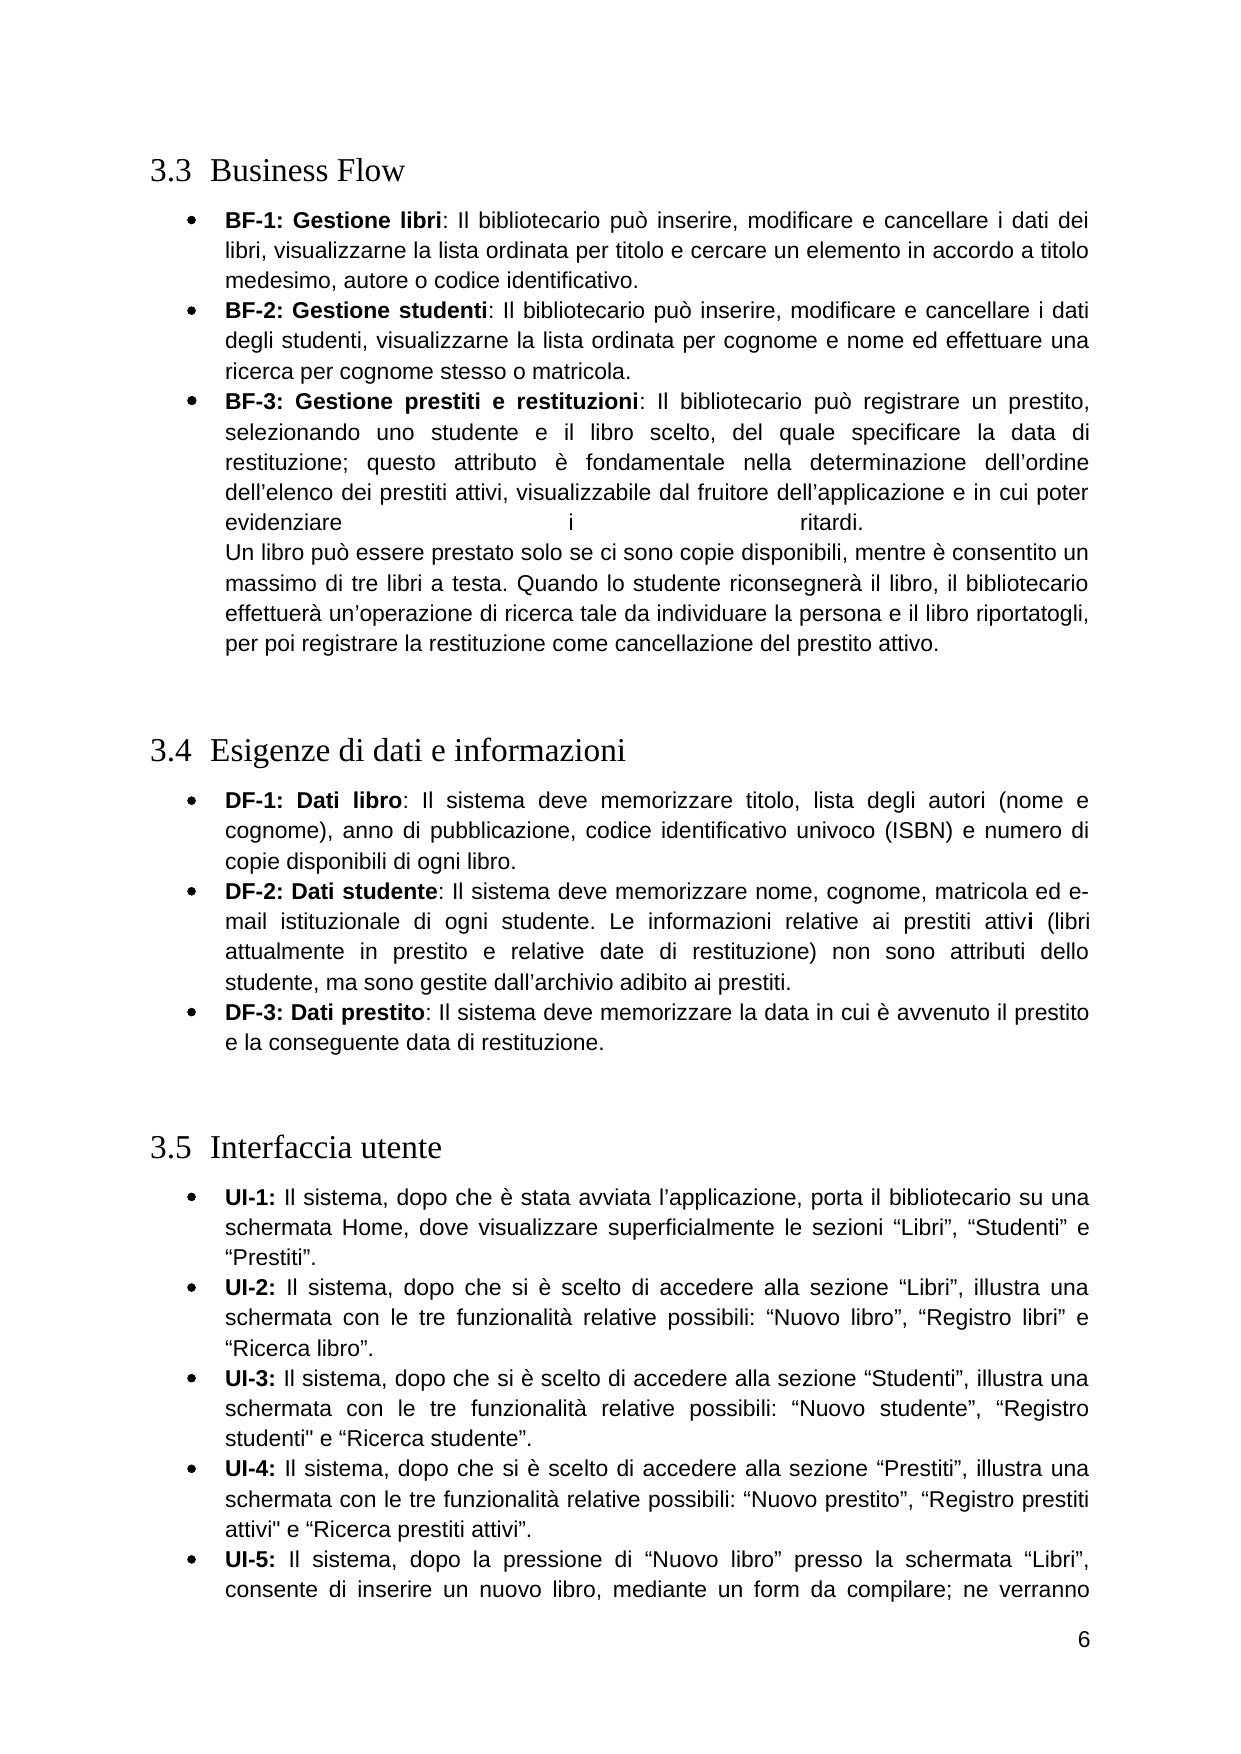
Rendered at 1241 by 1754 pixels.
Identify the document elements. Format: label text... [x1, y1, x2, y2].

list DF-2: Dati studente: Il sistema deve memorizzare nome, cognome, matricola ed e-mail istituzionale di ogni studente. Le informazioni relative ai prestiti attivi (libri attualmente in prestito e relative date di restituzione) non sono attributi dello studente, ma sono gestite dall’archivio adibito ai prestiti. [187, 878, 1090, 995]
list UI-4: Il sistema, dopo che si è scelto di accedere alla sezione “Prestiti”, illustra una schermata con le tre funzionalità relative possibili: “Nuovo prestito”, “Registro prestiti attivi" e “Ricerca prestiti attivi”. [187, 1455, 1090, 1542]
list UI-1: Il sistema, dopo che è stata avviata l’applicazione, porta il bibliotecario su una schermata Home, dove visualizzare superficialmente le sezioni “Libri”, “Studenti” e “Prestiti”. [187, 1183, 1090, 1270]
subtitle Business Flow [150, 150, 1090, 188]
subtitle Interfaccia utente [150, 1127, 1090, 1165]
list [187, 1546, 1090, 1602]
subtitle Esigenze di dati e informazioni [150, 731, 1090, 769]
list BF-3: Gestione prestiti e restituzioni: Il bibliotecario può registrare un prestito, selezionando uno studente e il libro scelto, del quale specificare la data di restituzione; questo attributo è fondamentale nella determinazione dell’ordine dell’elenco dei prestiti attivi, visualizzabile dal fruitore dell’applicazione e in cui poter evidenziare i ritardi. Un libro può essere prestato solo se ci sono copie disponibili, mentre è consentito un massimo di tre libri a testa. Quando lo studente riconsegnerà il libro, il bibliotecario effettuerà un’operazione di ricerca tale da individuare la persona e il libro riportatogli, per poi registrare la restituzione come cancellazione del prestito attivo. [187, 388, 1090, 656]
list DF-1: Dati libro: Il sistema deve memorizzare titolo, lista degli autori (nome e cognome), anno di pubblicazione, codice identificativo univoco (ISBN) e numero di copie disponibili di ogni libro. [187, 787, 1090, 874]
list DF-3: Dati prestito: Il sistema deve memorizzare la data in cui è avvenuto il prestito e la conseguente data di restituzione. [187, 999, 1090, 1055]
list UI-2: Il sistema, dopo che si è scelto di accedere alla sezione “Libri”, illustra una schermata con le tre funzionalità relative possibili: “Nuovo libro”, “Registro libri” e “Ricerca libro”. [187, 1274, 1090, 1361]
list BF-1: Gestione libri: Il bibliotecario può inserire, modificare e cancellare i dati dei libri, visualizzarne la lista ordinata per titolo e cercare un elemento in accordo a titolo medesimo, autore o codice identificativo. [187, 207, 1090, 293]
list UI-3: Il sistema, dopo che si è scelto di accedere alla sezione “Studenti”, illustra una schermata con le tre funzionalità relative possibili: “Nuovo studente”, “Registro studenti" e “Ricerca studente”. [187, 1365, 1090, 1451]
list BF-2: Gestione studenti: Il bibliotecario può inserire, modificare e cancellare i dati degli studenti, visualizzarne la lista ordinata per cognome e nome ed effettuare una ricerca per cognome stesso o matricola. [187, 297, 1090, 384]
